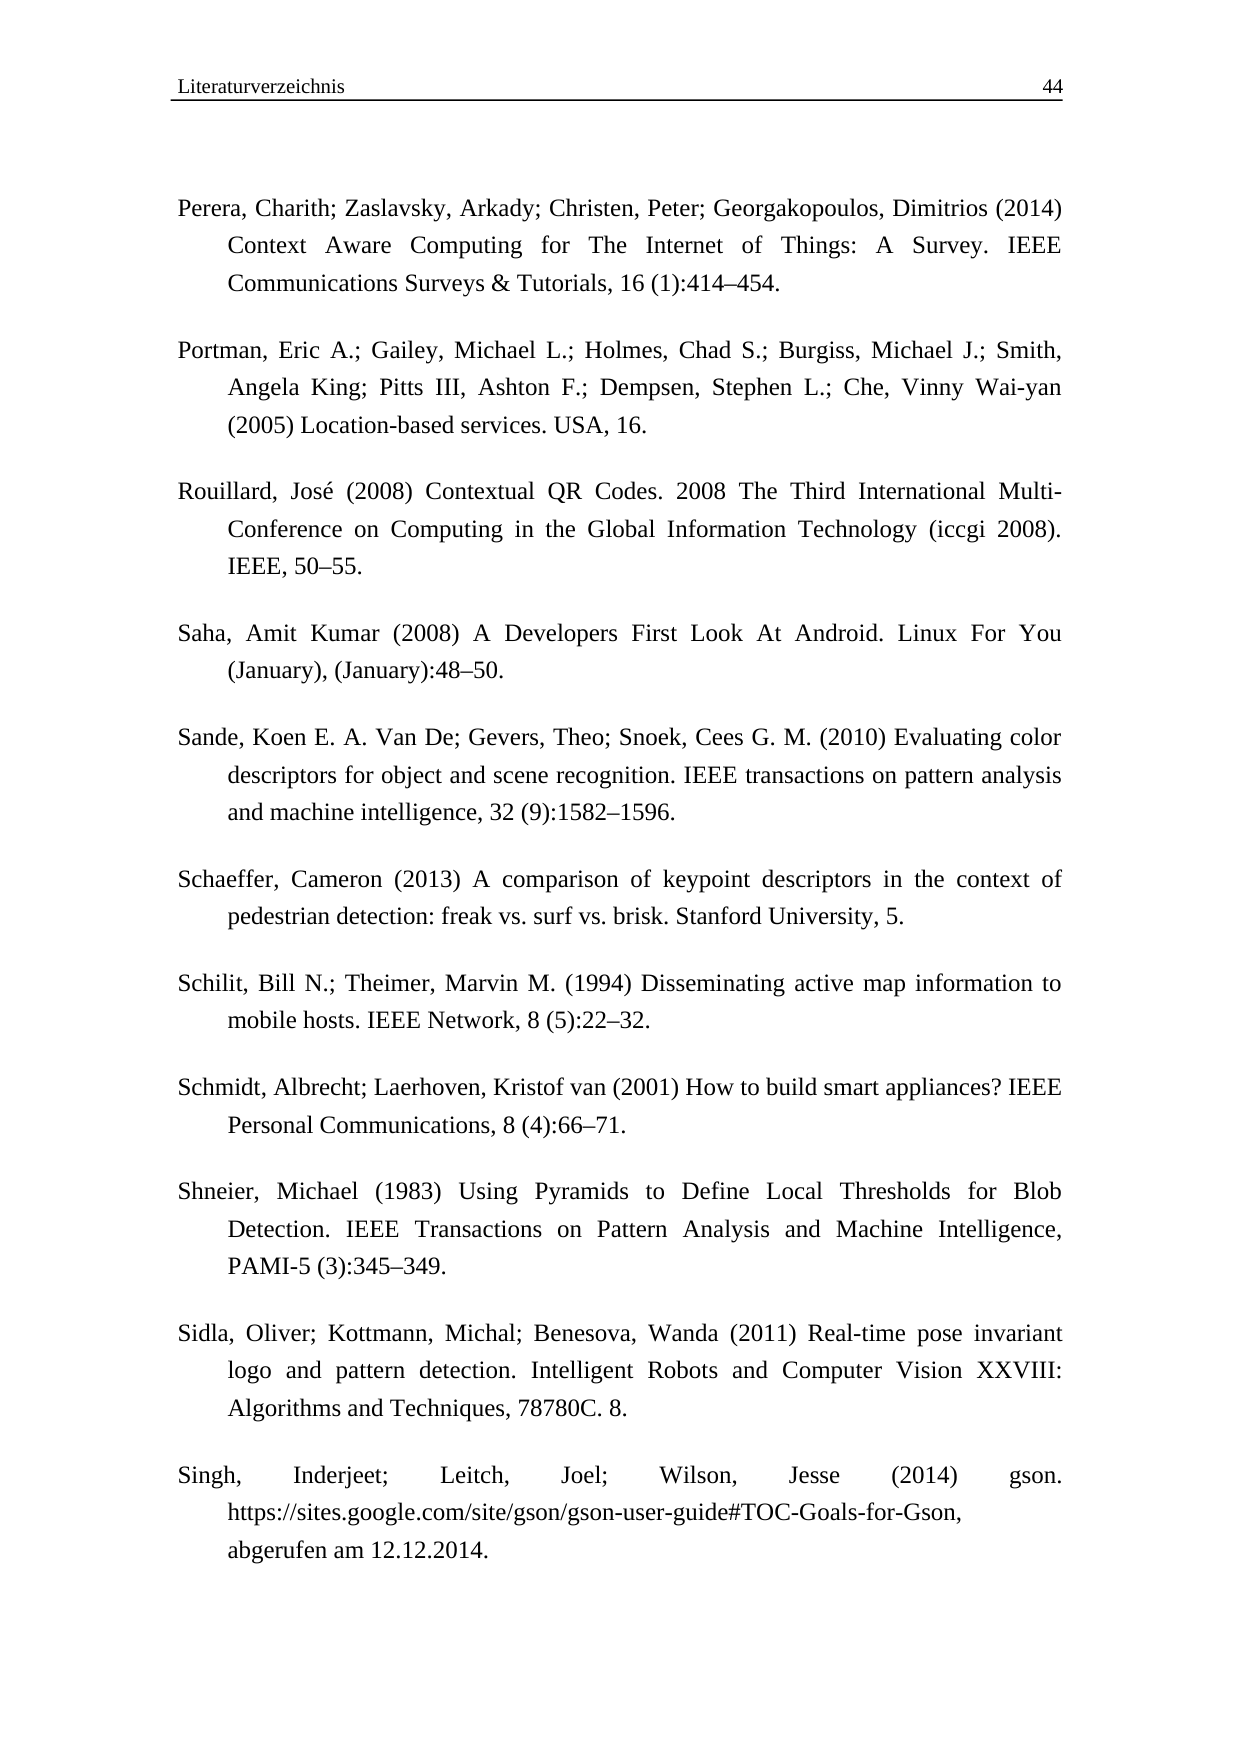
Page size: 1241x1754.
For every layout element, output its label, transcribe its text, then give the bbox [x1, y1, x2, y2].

text Shneier, Michael (1983) Using Pyramids to Define Local Thresholds for Blob Detection. IEEE Transactions on Pattern Analysis and Machine Intelligence, PAMI-5 (3):345–349. [177, 1168, 1063, 1280]
text Portman, Eric A.; Gailey, Michael L.; Holmes, Chad S.; Burgiss, Michael J.; Smith, Angela King; Pitts III, Ashton F.; Dempsen, Stephen L.; Che, Vinny Wai-yan (2005) Location-based services. USA, 16. [177, 326, 1063, 438]
text Schmidt, Albrecht; Laerhoven, Kristof van (2001) How to build smart appliances? IEEE Personal Communications, 8 (4):66–71. [177, 1063, 1063, 1138]
text Sidla, Oliver; Kottmann, Michal; Benesova, Wanda (2011) Real-time pose invariant logo and pattern detection. Intelligent Robots and Computer Vision XXVIII: Algorithms and Techniques, 78780C. 8. [177, 1309, 1063, 1422]
text Schaeffer, Cameron (2013) A comparison of keypoint descriptors in the context of pedestrian detection: freak vs. surf vs. brisk. Stanford University, 5. [177, 855, 1063, 930]
text Saha, Amit Kumar (2008) A Developers First Look At Android. Linux For You (January), (January):48–50. [177, 609, 1063, 684]
text Perera, Charith; Zaslavsky, Arkady; Christen, Peter; Georgakopoulos, Dimitrios (2014) Context Aware Computing for The Internet of Things: A Survey. IEEE Communications Surveys & Tutorials, 16 (1):414–454. [177, 184, 1063, 297]
text Rouillard, José (2008) Contextual QR Codes. 2008 The Third International Multi-Conference on Computing in the Global Information Technology (iccgi 2008). IEEE, 50–55. [177, 468, 1063, 580]
text Sande, Koen E. A. Van De; Gevers, Theo; Snoek, Cees G. M. (2010) Evaluating color descriptors for object and scene recognition. IEEE transactions on pattern analysis and machine intelligence, 32 (9):1582–1596. [177, 713, 1063, 826]
text Schilit, Bill N.; Theimer, Marvin M. (1994) Disseminating active map information to mobile hosts. IEEE Network, 8 (5):22–32. [177, 959, 1063, 1034]
text Singh, Inderjeet; Leitch, Joel; Wilson, Jesse (2014) gson. https://sites.google.com/site/gson/gson-user-guide#TOC-Goals-for-Gson, abgerufen am 12.12.2014. [177, 1451, 1063, 1563]
